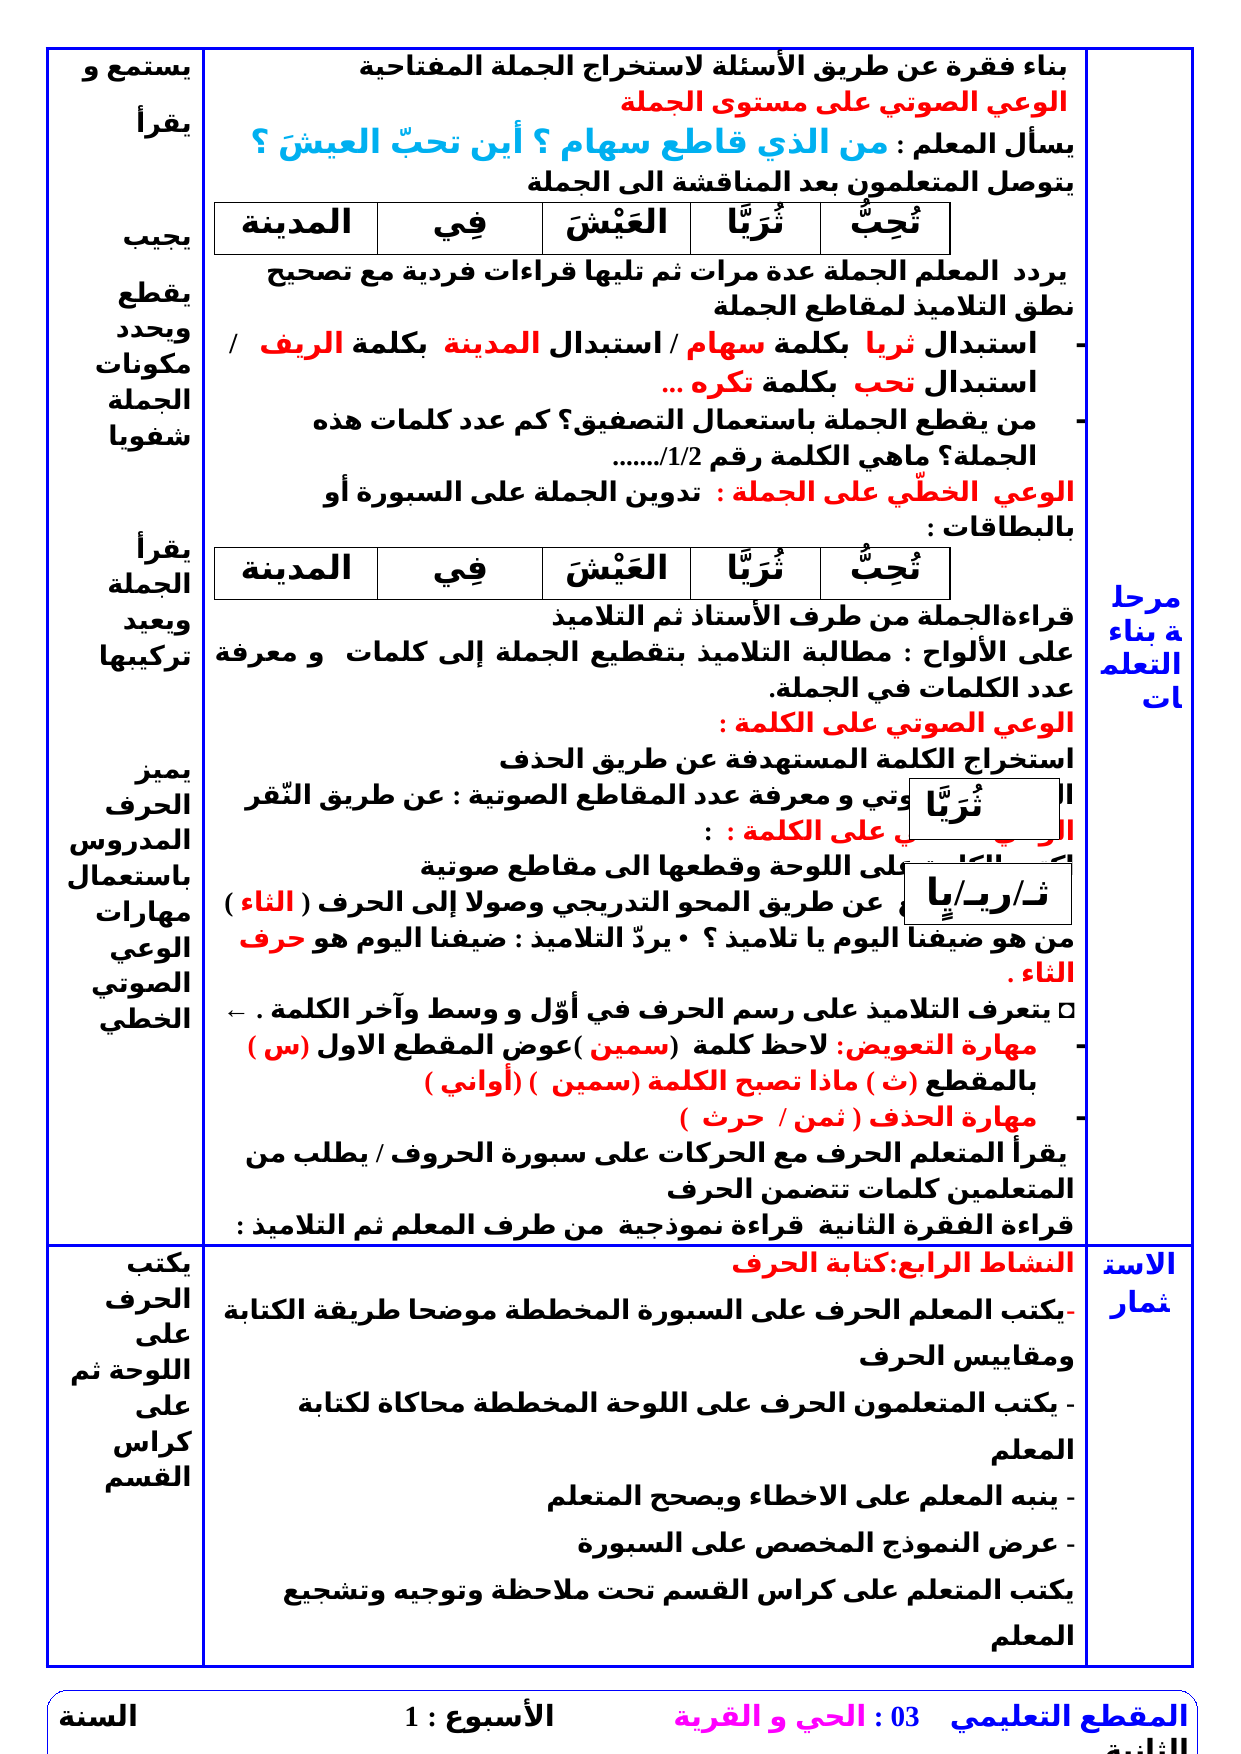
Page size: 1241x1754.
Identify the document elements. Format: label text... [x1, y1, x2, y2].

table_cell مرحلة بناء التعلمات [1088, 50, 1191, 1244]
table_cell بناء فقرة عن طريق الأسئلة لاستخراج الجملة المفتاحية الوعي الصوتي على مستوى الجملة يسأل المعلم : من الذي قاطع سهام ؟ أين تحبّ العيشَ ؟ يتوصل المتعلمون بعد المناقشة الى الجملة يردد المعلم الجملة عدة مرات ثم تليها قراءات فردية مع تصحيح نطق التلاميذ لمقاطع الجملة استبدال ثريا بكلمة سهام / استبدال المدينة بكلمة الريف / استبدال تحب بكلمة تكره ... من يقطع الجملة باستعمال التصفيق؟ كم عدد كلمات هذه الجملة؟ ماهي الكلمة رقم 1/2/....... الوعي الخطّي على الجملة : تدوين الجملة على السبورة أو بالبطاقات : قراءةالجملة من طرف الأستاذ ثم التلاميذ على الألواح : مطالبة التلاميذ بتقطيع الجملة إلى كلمات و معرفة عدد الكلمات في الجملة. الوعي الصوتي على الكلمة : استخراج الكلمة المستهدفة عن طريق الحذف التقطيع الصوتي و معرفة عدد المقاطع الصوتية : عن طريق النّقر الوعي الخطّي على الكلمة : : اكتب الكلمة على اللوحة وقطعها الى مقاطع صوتية عزل المقاطع عن طريق المحو التدريجي وصولا إلى الحرف ( الثاء ) من هو ضيفنا اليوم يا تلاميذ ؟ • يردّ التلاميذ : ضيفنا اليوم هو حرف الثاء . ◘ يتعرف التلاميذ على رسم الحرف في أوّل و وسط وآخر الكلمة . ← مهارة التعويض: لاحظ كلمة (سمين )عوض المقطع الاول (س ) بالمقطع (ث ) ماذا تصبح الكلمة (سمين ) (أواني ) مهارة الحذف ( ثمن / حرث ) يقرأ المتعلم الحرف مع الحركات على سبورة الحروف / يطلب من المتعلمين كلمات تتضمن الحرف قراءة الفقرة الثانية قراءة نموذجية من طرف المعلم ثم التلاميذ : [205, 50, 1085, 1244]
table_cell النشاط الرابع:كتابة الحرف -يكتب المعلم الحرف على السبورة المخططة موضحا طريقة الكتابة ومقاييس الحرف - يكتب المتعلمون الحرف على اللوحة المخططة محاكاة لكتابة المعلم - ينبه المعلم على الاخطاء ويصحح المتعلم - عرض النموذج المخصص على السبورة يكتب المتعلم على كراس القسم تحت ملاحظة وتوجيه وتشجيع المعلم [205, 1247, 1085, 1665]
table_cell يستمع و يقرأ يجيب يقطع ويحدد مكونات الجملة شفويا يقرأ الجملة ويعيد تركيبها يميز الحرف المدروس باستعمال مهارات الوعي الصوتي الخطي [49, 50, 202, 1244]
table_cell الاستثمار [1088, 1247, 1191, 1665]
table_cell يكتب الحرف على اللوحة ثم على كراس القسم [49, 1247, 202, 1665]
